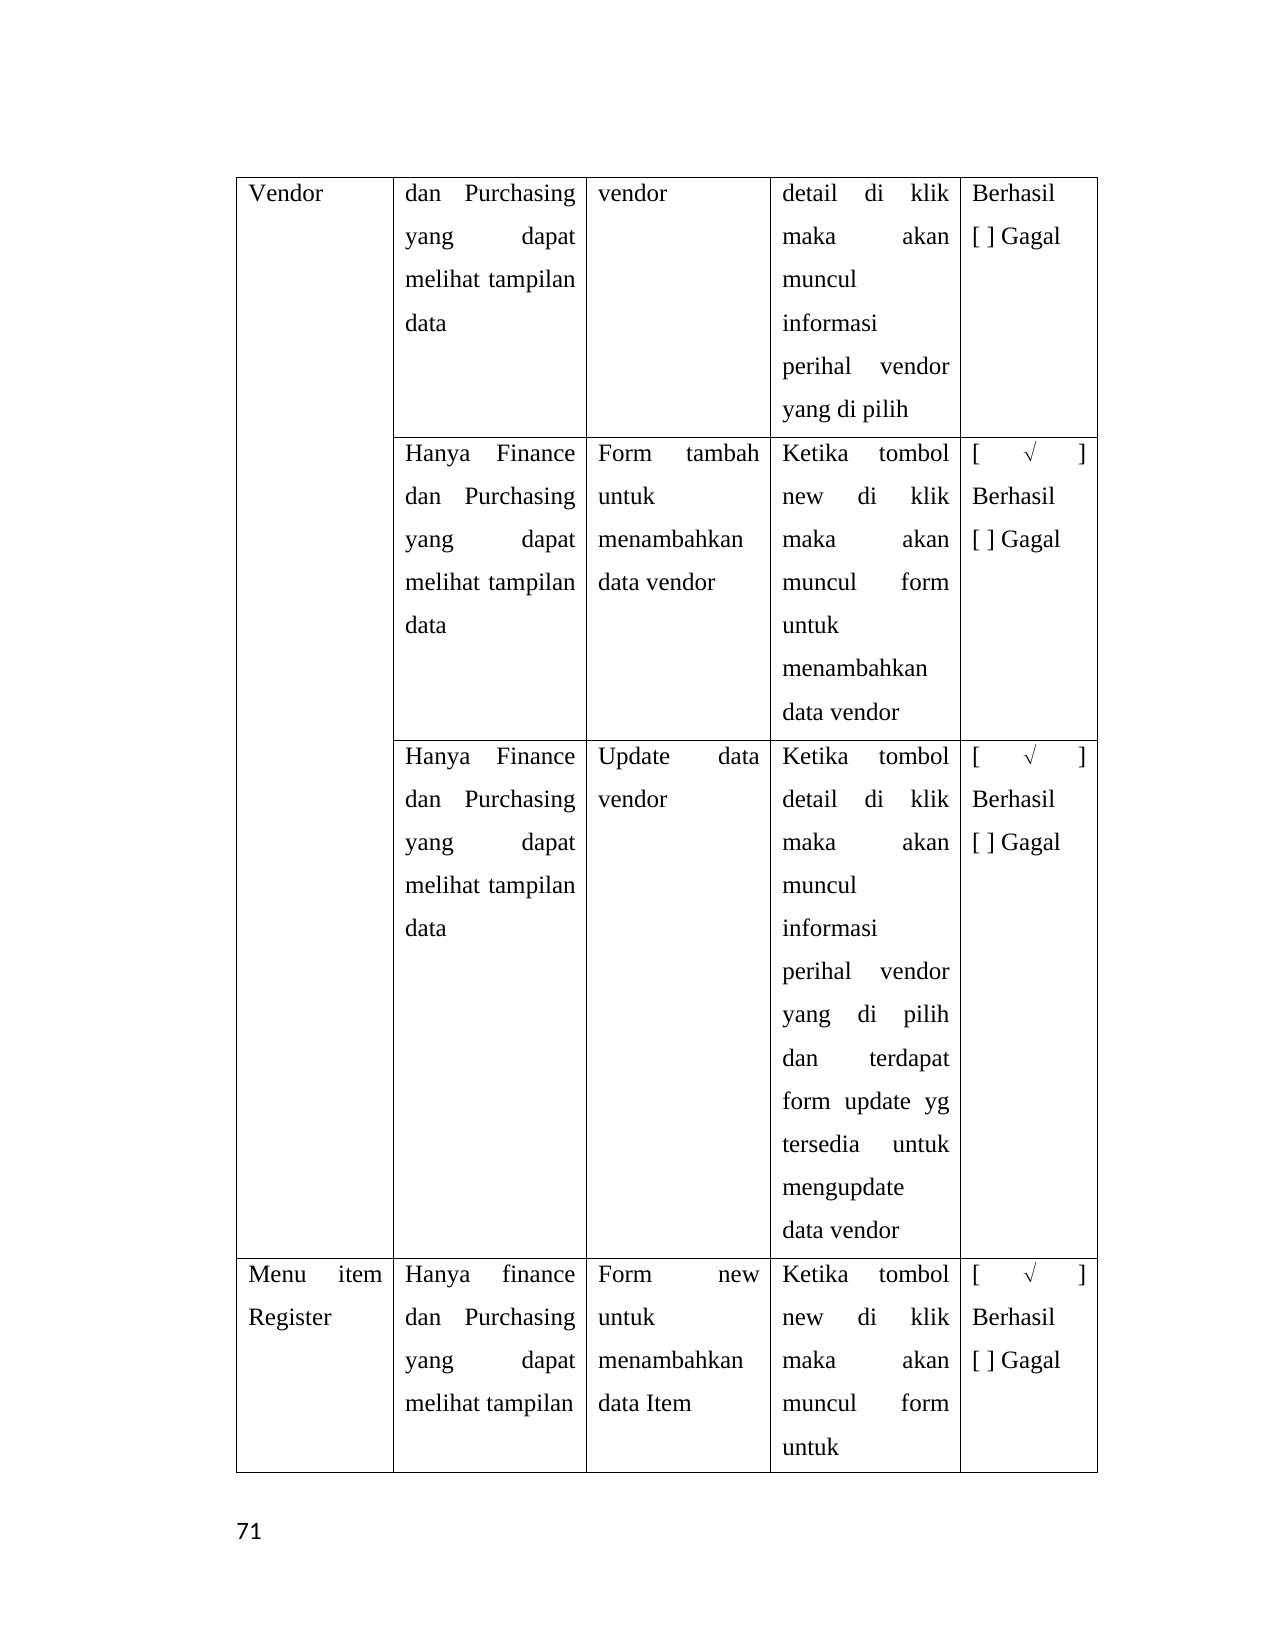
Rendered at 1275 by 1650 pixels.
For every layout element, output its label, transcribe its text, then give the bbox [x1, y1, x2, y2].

table_cell Menu item Register [237, 1259, 393, 1472]
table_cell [587, 1259, 770, 1472]
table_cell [394, 178, 586, 437]
table_cell [ ] Berhasil [ ] Gagal [961, 741, 1097, 1258]
table_cell Update data vendor [587, 741, 770, 1258]
table_cell Hanya Finance dan Purchasing yang dapat melihat tampilan data [394, 438, 586, 740]
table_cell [961, 178, 1097, 437]
table_cell Form tambah untuk menambahkan data vendor [587, 438, 770, 740]
table_cell Menu Vendor [237, 178, 393, 1258]
table_cell View data vendor [587, 178, 770, 437]
table_cell Ketika tombol new di klik maka akan muncul form untuk menambahkan data vendor [771, 438, 960, 740]
table_cell Ketika tombol detail di klik maka akan muncul informasi perihal vendor yang di pilih dan terdapat form update yg tersedia untuk mengupdate data vendor [771, 741, 960, 1258]
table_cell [771, 1259, 960, 1472]
table_cell [ ] Berhasil [ ] Gagal [961, 438, 1097, 740]
table_cell Hanya Finance dan Purchasing yang dapat melihat tampilan data [394, 741, 586, 1258]
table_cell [771, 178, 960, 437]
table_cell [394, 1259, 586, 1472]
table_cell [961, 1259, 1097, 1472]
